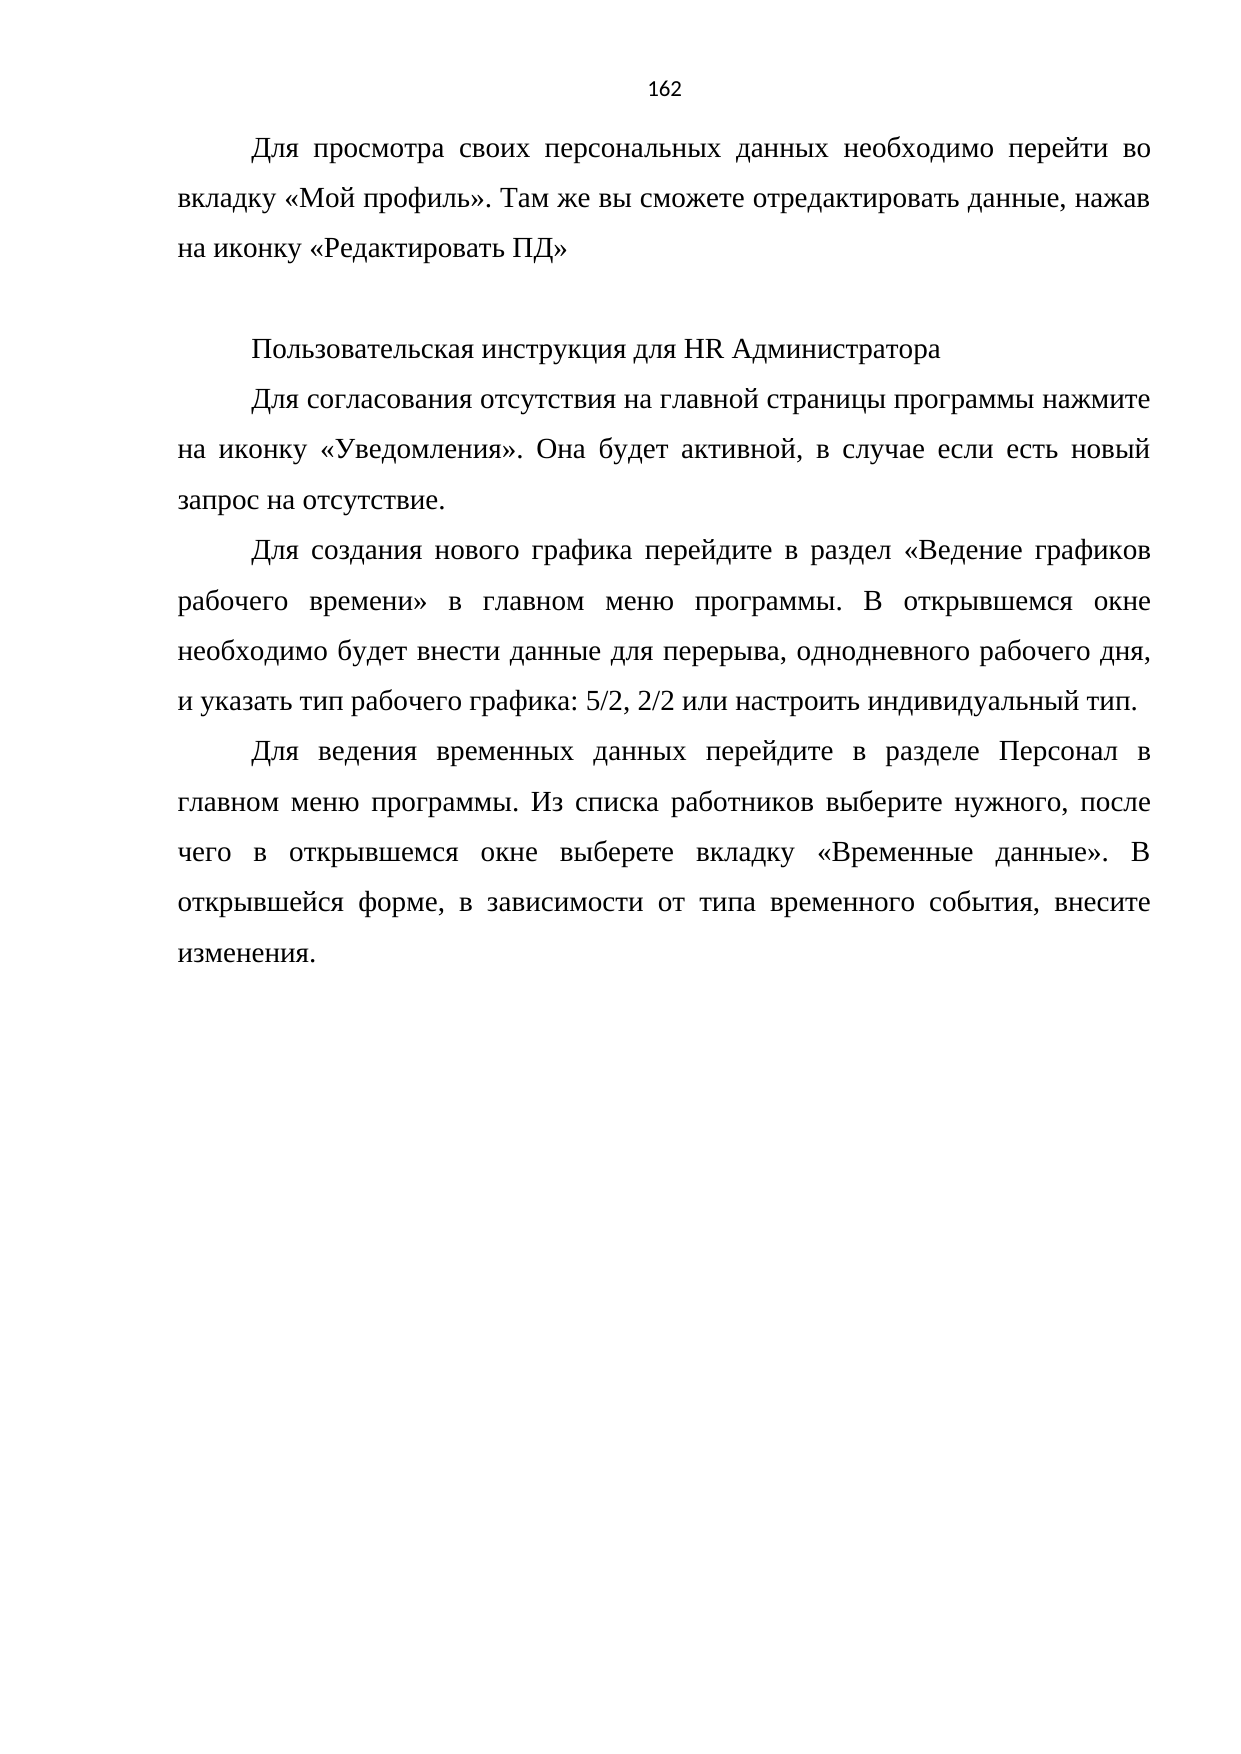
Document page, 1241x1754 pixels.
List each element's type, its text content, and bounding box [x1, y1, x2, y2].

text Для ведения временных данных перейдите в разделе Персонал в главном меню программы. Из списка работников выберите нужного, после чего в открывшемся окне выберете вкладку «Временные данные». В открывшейся форме, в зависимости от типа временного события, внесите изменения. [177, 733, 1152, 968]
text Пользовательская инструкция для HR Администратора [177, 331, 1152, 364]
text Для просмотра своих персональных данных необходимо перейти во вкладку «Мой профиль». Там же вы сможете отредактировать данные, нажав на иконку «Редактировать ПД» [177, 130, 1152, 264]
text Для создания нового графика перейдите в раздел «Ведение графиков рабочего времени» в главном меню программы. В открывшемся окне необходимо будет внести данные для перерыва, однодневного рабочего дня, и указать тип рабочего графика: 5/2, 2/2 или настроить индивидуальный тип. [177, 532, 1152, 717]
text Для согласования отсутствия на главной страницы программы нажмите на иконку «Уведомления». Она будет активной, в случае если есть новый запрос на отсутствие. [177, 381, 1152, 516]
